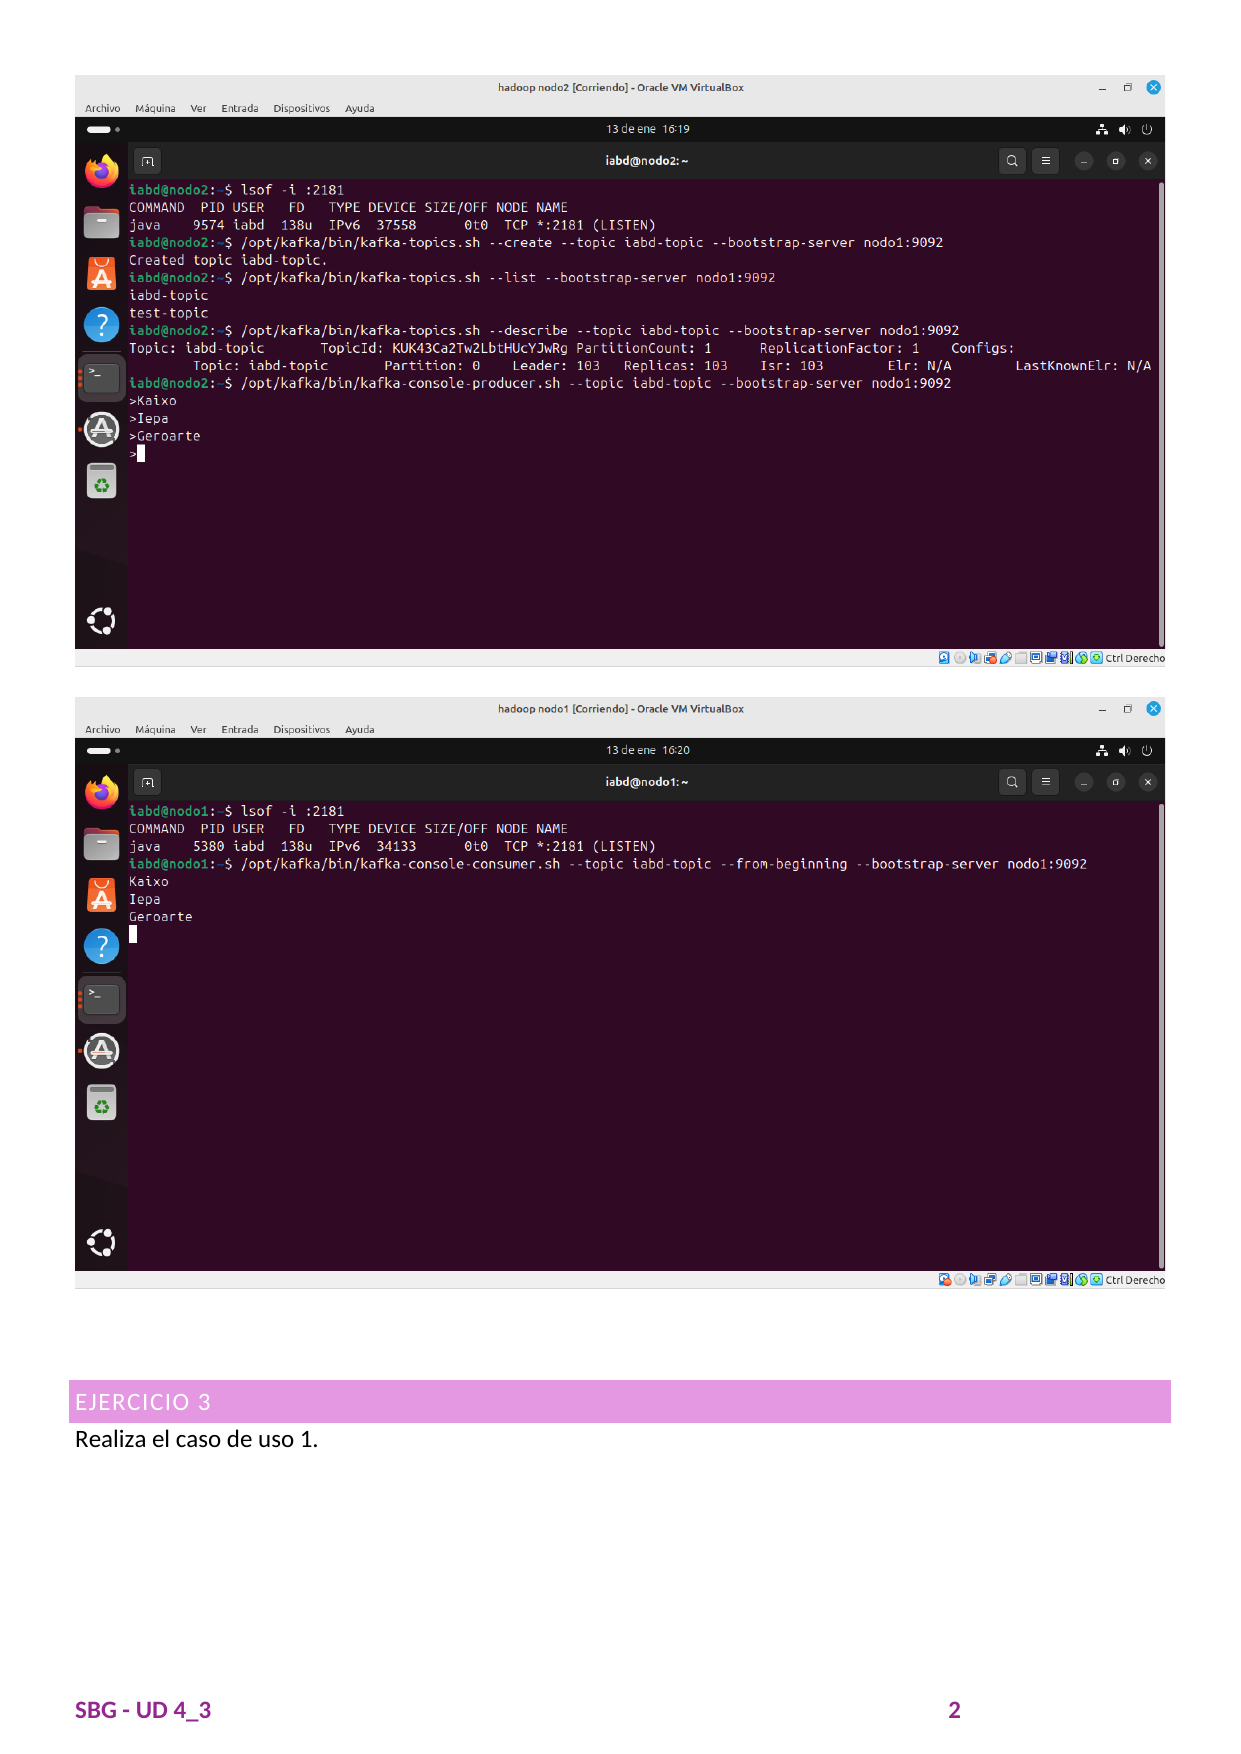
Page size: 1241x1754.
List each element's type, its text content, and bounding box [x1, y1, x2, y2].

text Realiza el caso de uso 1. [75, 1423, 1165, 1453]
subtitle EJERCICIO 3 [75, 1386, 1165, 1417]
picture [75, 75, 1166, 667]
picture [75, 697, 1166, 1289]
